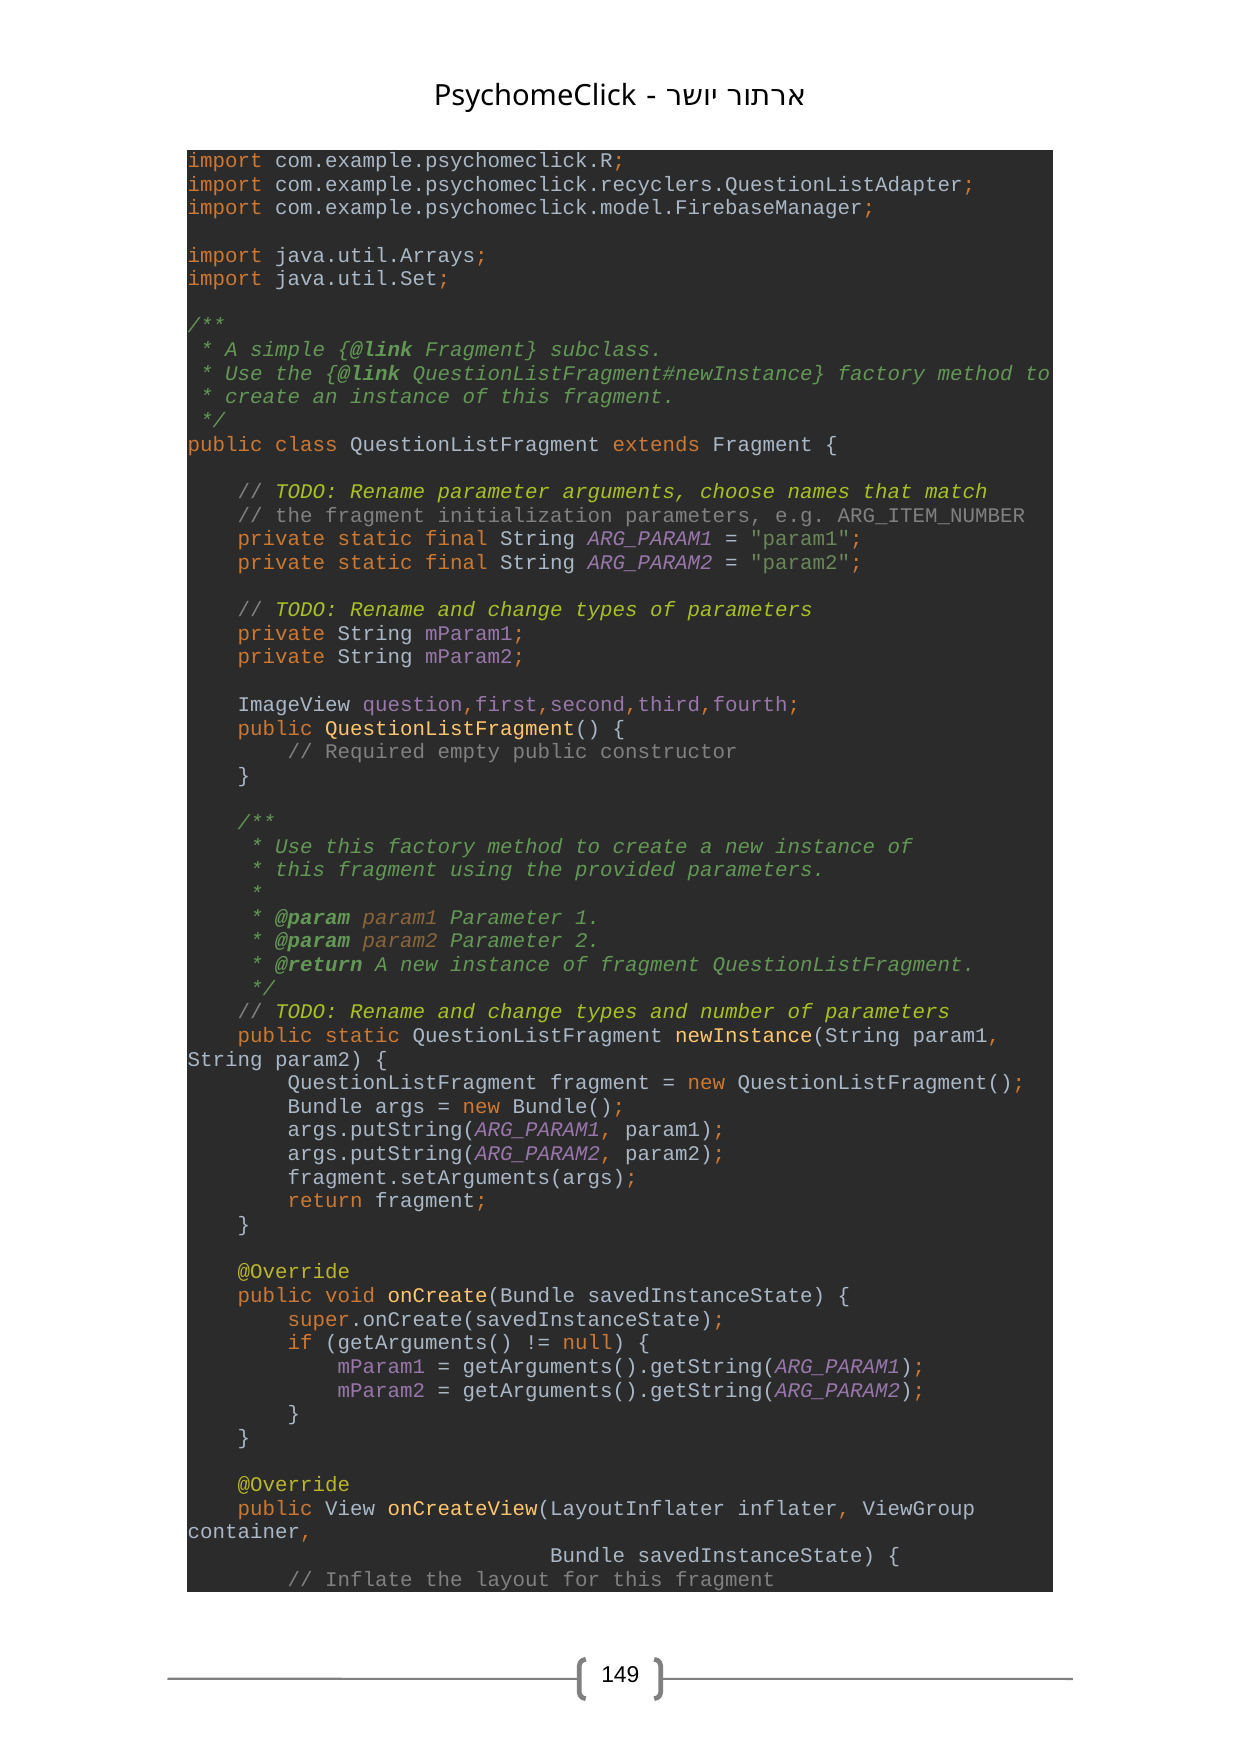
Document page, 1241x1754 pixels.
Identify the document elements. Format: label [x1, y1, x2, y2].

text [187, 150, 1053, 1592]
